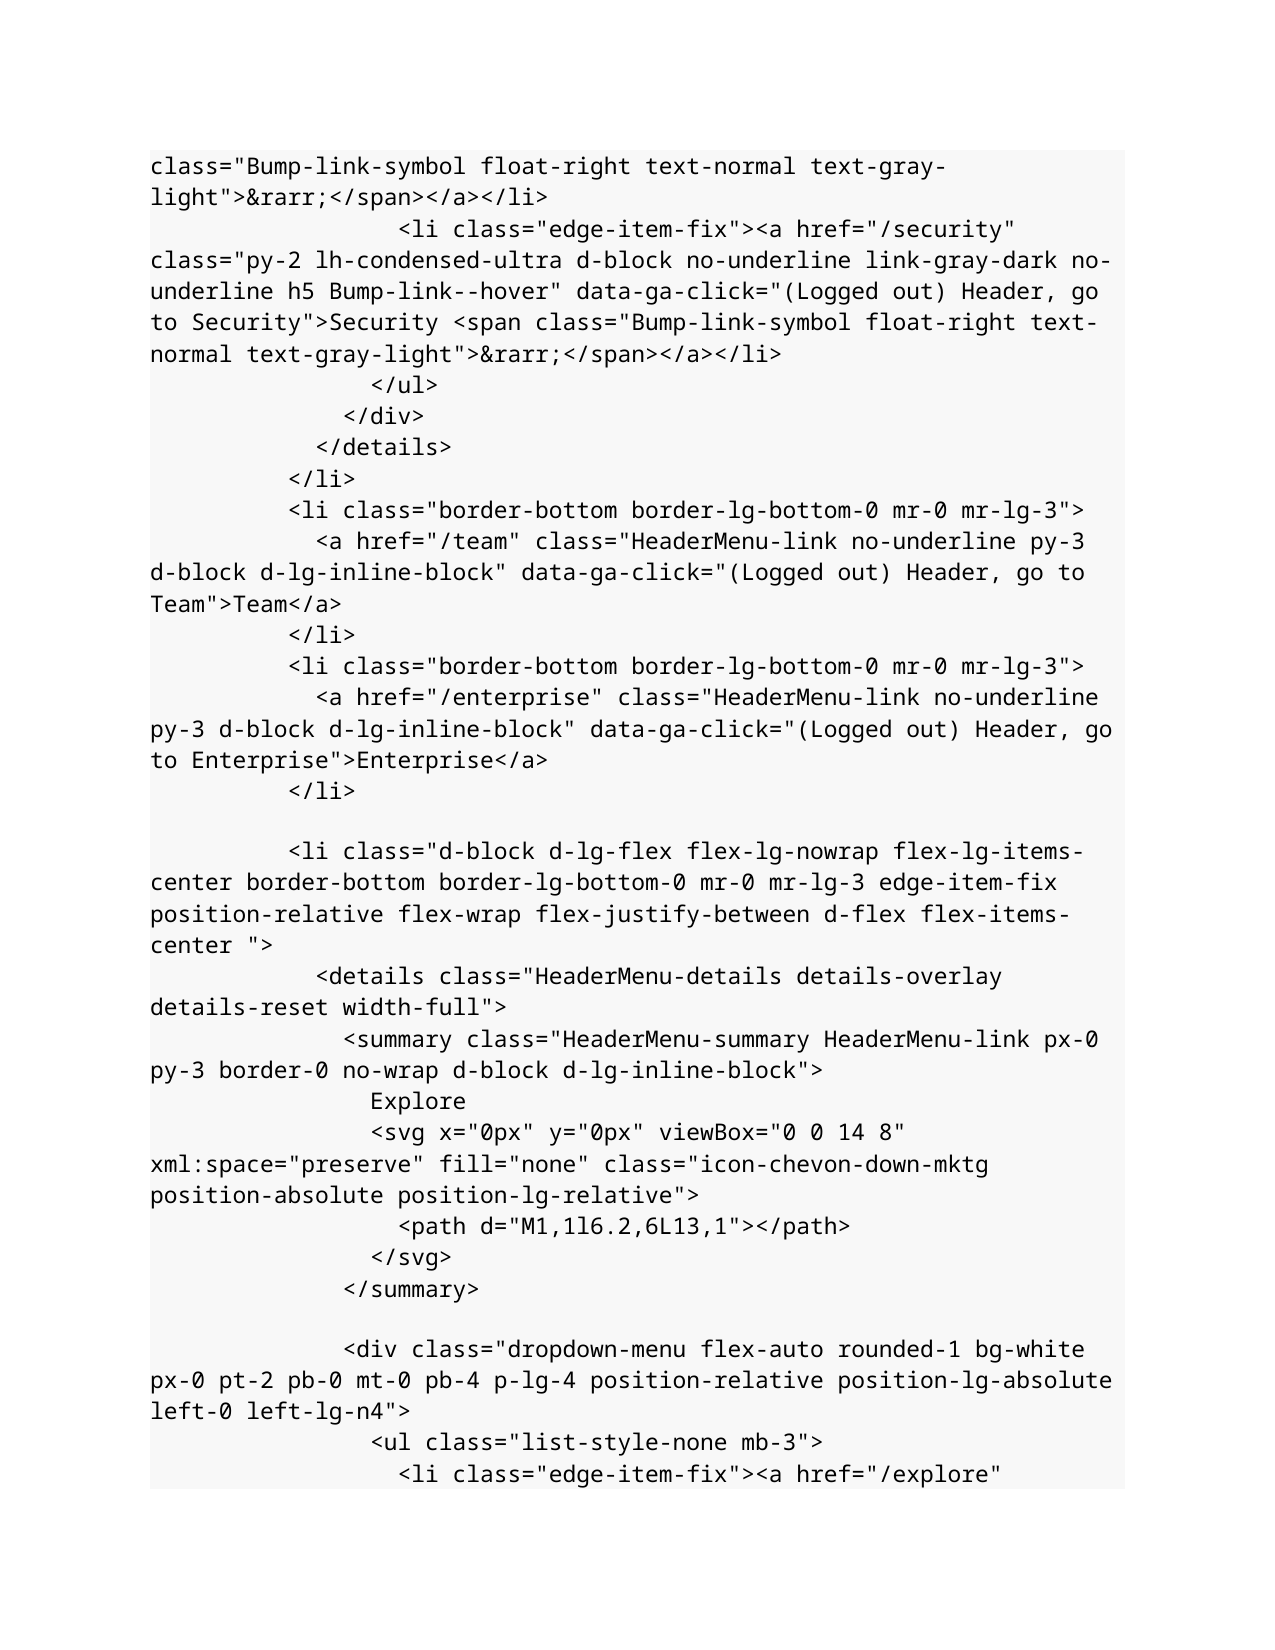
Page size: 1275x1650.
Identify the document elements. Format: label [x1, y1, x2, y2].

text [150, 150, 1125, 1489]
